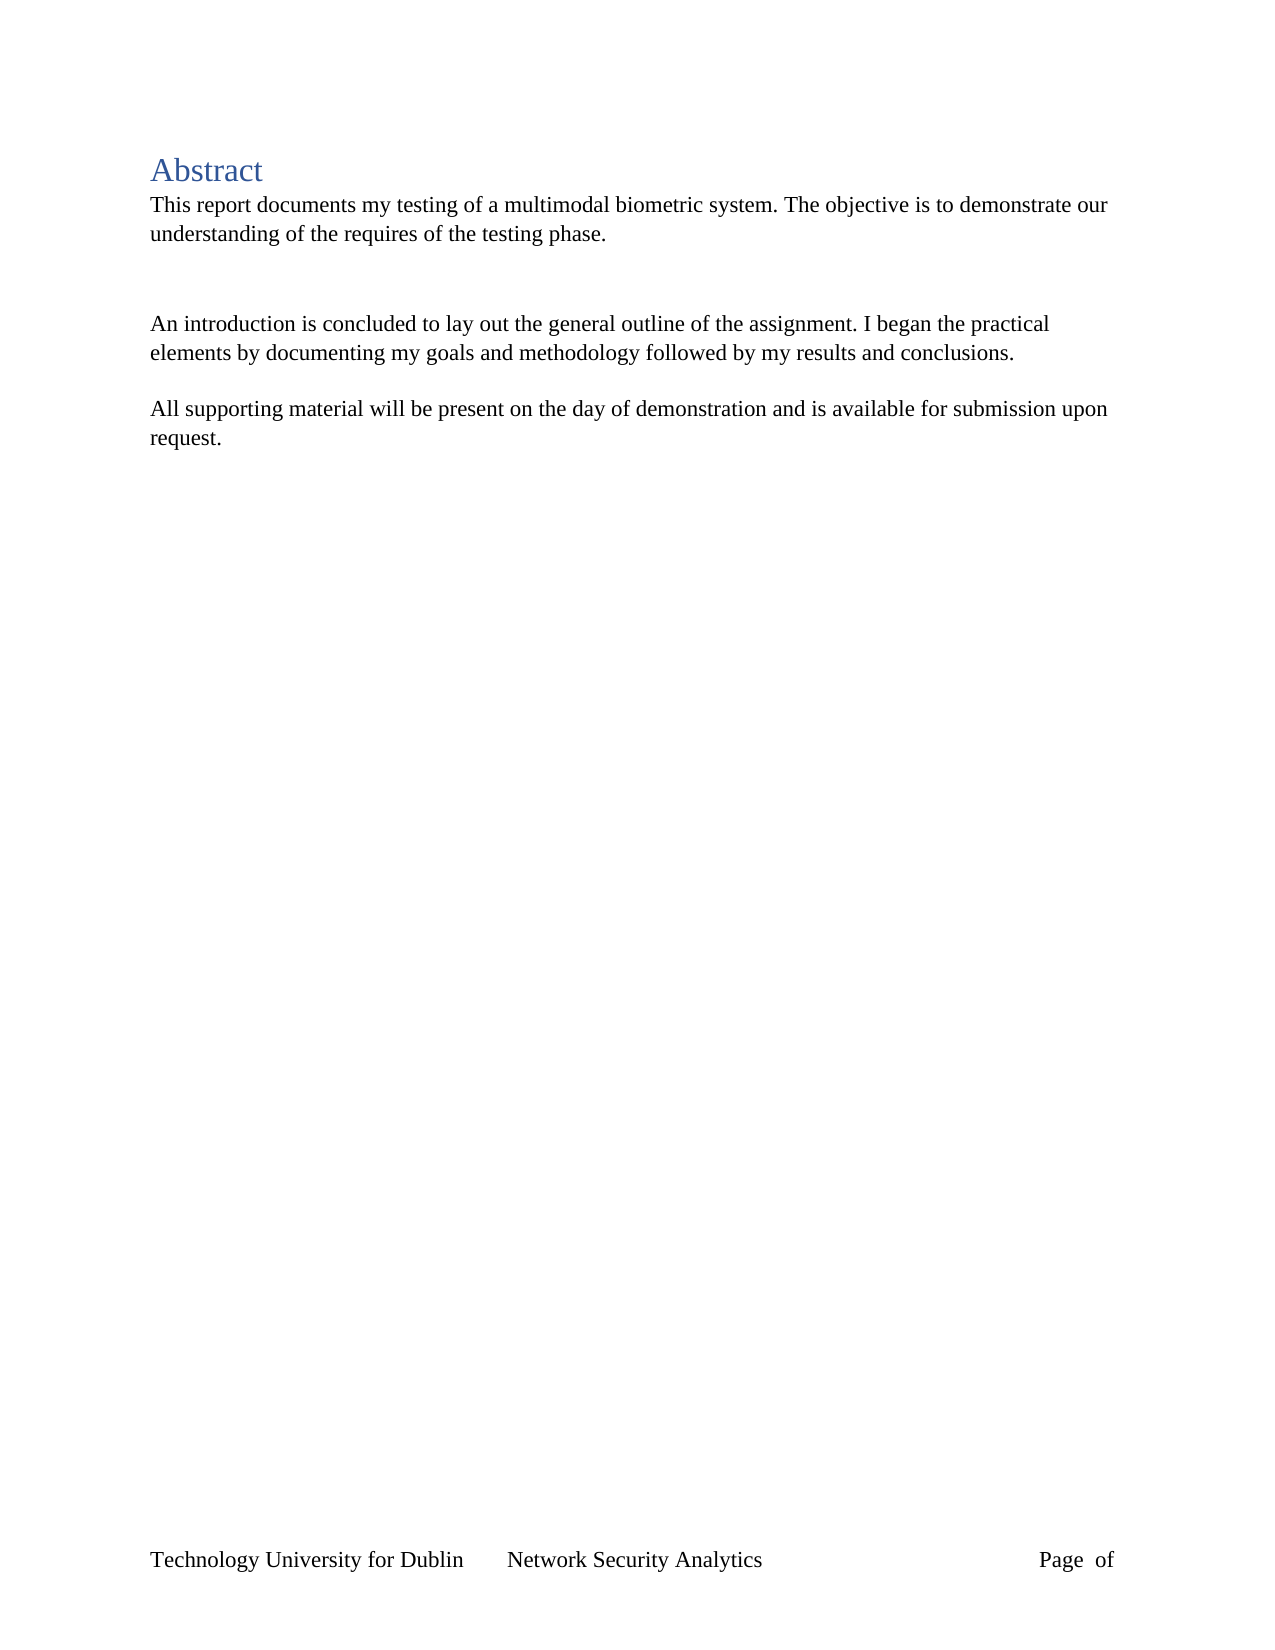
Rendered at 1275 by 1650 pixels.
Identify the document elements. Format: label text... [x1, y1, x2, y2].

text This report documents my testing of a multimodal biometric system. The objective is to demonstrate our understanding of the requires of the testing phase. [150, 191, 1125, 246]
subtitle Abstract [150, 150, 1124, 188]
text An introduction is concluded to lay out the general outline of the assignment. I began the practical elements by documenting my goals and methodology followed by my results and conclusions. All supporting material will be present on the day of demonstration and is available for submission upon request. [150, 310, 1125, 962]
